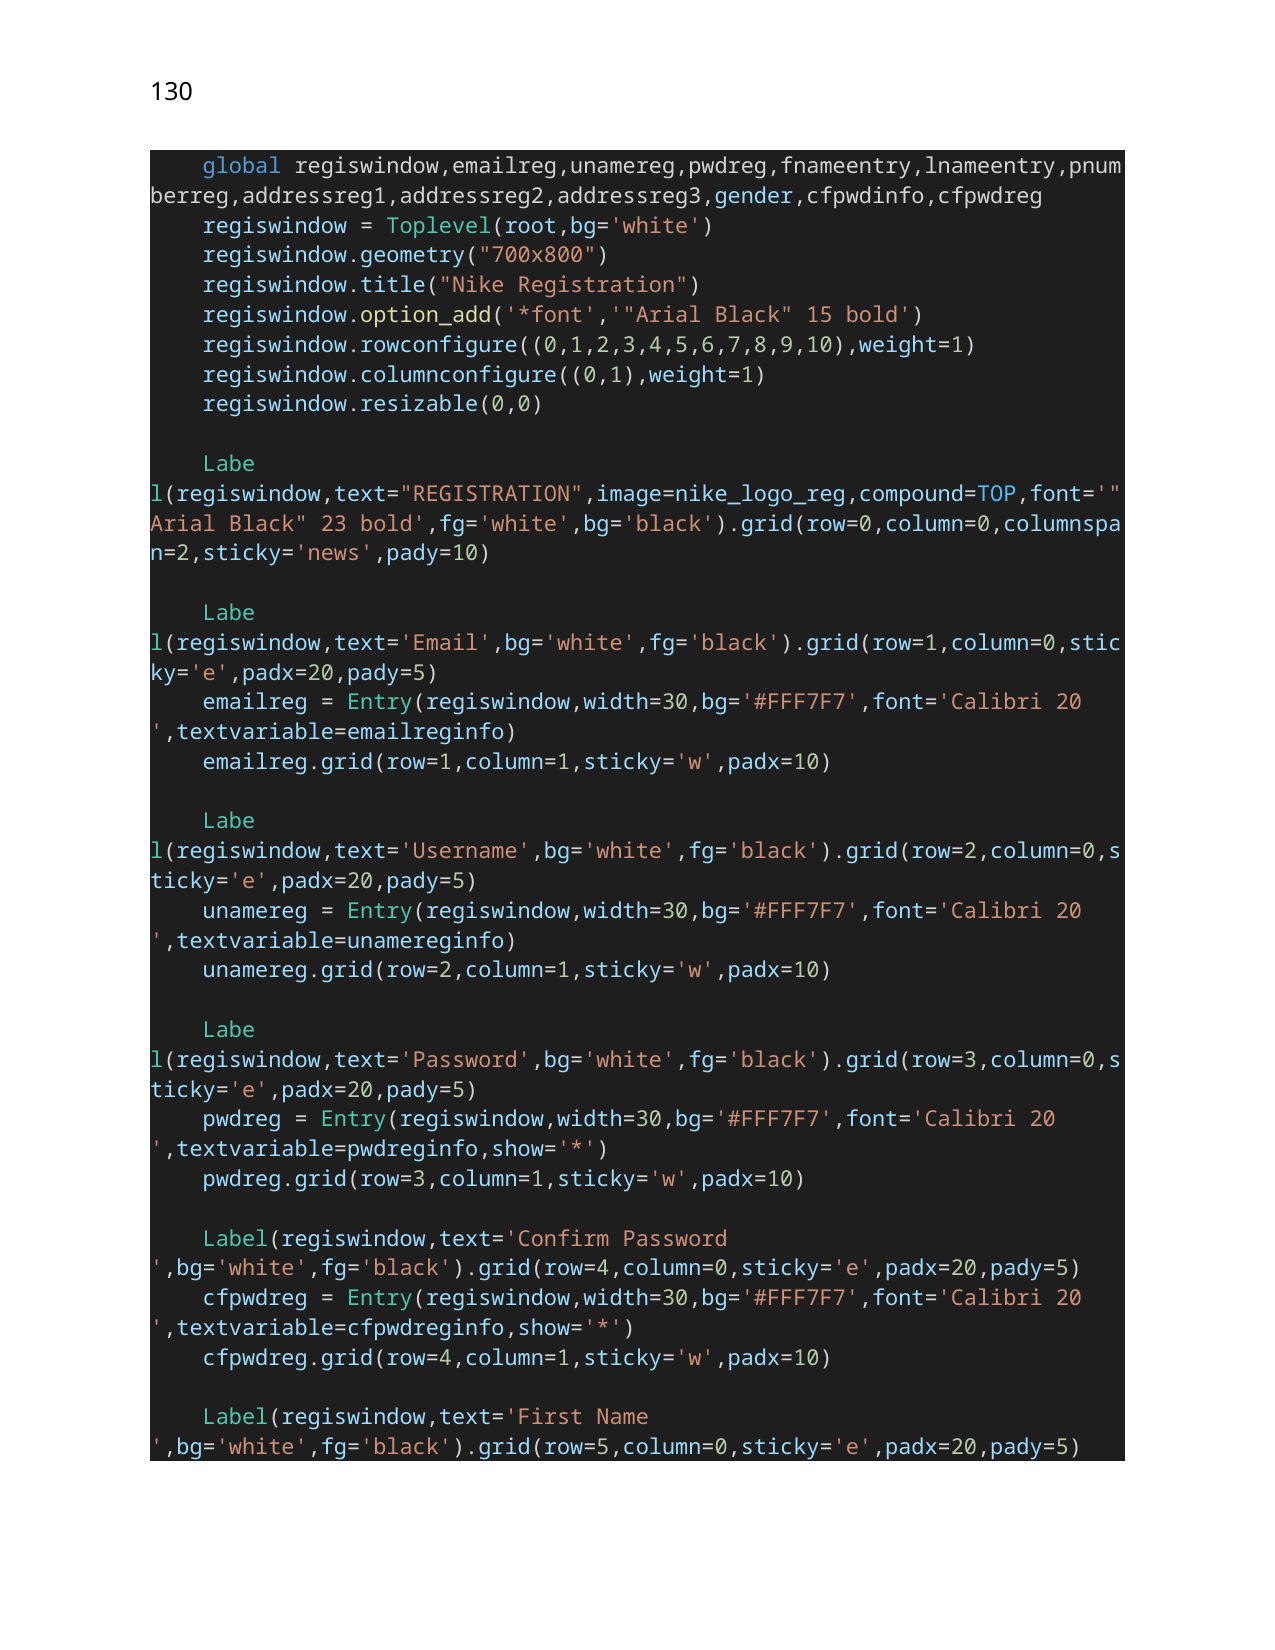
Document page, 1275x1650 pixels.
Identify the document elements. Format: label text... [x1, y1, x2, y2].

text regiswindow.columnconfigure((0,1),weight=1) [150, 358, 1125, 388]
text Label(regiswindow,text='Password',bg='white',fg='black').grid(row=3,column=0,sticky='e',padx=20,pady=5) [150, 1014, 1125, 1103]
text Label(regiswindow,text='First Name',bg='white',fg='black').grid(row=5,column=0,sticky='e',padx=20,pady=5) [150, 1401, 1125, 1461]
text Label(regiswindow,text="REGISTRATION",image=nike_logo_reg,compound=TOP,font='"Arial Black" 23 bold',fg='white',bg='black').grid(row=0,column=0,columnspan=2,sticky='news',pady=10) [150, 448, 1125, 567]
text unamereg.grid(row=2,column=1,sticky='w',padx=10) [150, 954, 1125, 984]
text global regiswindow,emailreg,unamereg,pwdreg,fnameentry,lnameentry,pnumberreg,addressreg1,addressreg2,addressreg3,gender,cfpwdinfo,cfpwdreg [150, 150, 1125, 209]
text emailreg = Entry(regiswindow,width=30,bg='#FFF7F7',font='Calibri 20',textvariable=emailreginfo) [150, 686, 1125, 746]
text regiswindow.title("Nike Registration") [150, 269, 1125, 299]
text cfpwdreg = Entry(regiswindow,width=30,bg='#FFF7F7',font='Calibri 20',textvariable=cfpwdreginfo,show='*') [150, 1282, 1125, 1342]
text cfpwdreg.grid(row=4,column=1,sticky='w',padx=10) [150, 1342, 1125, 1371]
text unamereg = Entry(regiswindow,width=30,bg='#FFF7F7',font='Calibri 20',textvariable=unamereginfo) [150, 895, 1125, 954]
text Label(regiswindow,text='Confirm Password',bg='white',fg='black').grid(row=4,column=0,sticky='e',padx=20,pady=5) [150, 1222, 1125, 1282]
text regiswindow.rowconfigure((0,1,2,3,4,5,6,7,8,9,10),weight=1) [150, 329, 1125, 358]
text regiswindow.resizable(0,0) [150, 388, 1125, 418]
text regiswindow.geometry("700x800") [150, 239, 1125, 269]
text Label(regiswindow,text='Email',bg='white',fg='black').grid(row=1,column=0,sticky='e',padx=20,pady=5) [150, 597, 1125, 686]
text pwdreg.grid(row=3,column=1,sticky='w',padx=10) [150, 1163, 1125, 1193]
text regiswindow = Toplevel(root,bg='white') [150, 209, 1125, 239]
text Label(regiswindow,text='Username',bg='white',fg='black').grid(row=2,column=0,sticky='e',padx=20,pady=5) [150, 805, 1125, 895]
text emailreg.grid(row=1,column=1,sticky='w',padx=10) [150, 746, 1125, 776]
text regiswindow.option_add('*font','"Arial Black" 15 bold') [150, 299, 1125, 329]
text pwdreg = Entry(regiswindow,width=30,bg='#FFF7F7',font='Calibri 20',textvariable=pwdreginfo,show='*') [150, 1103, 1125, 1163]
